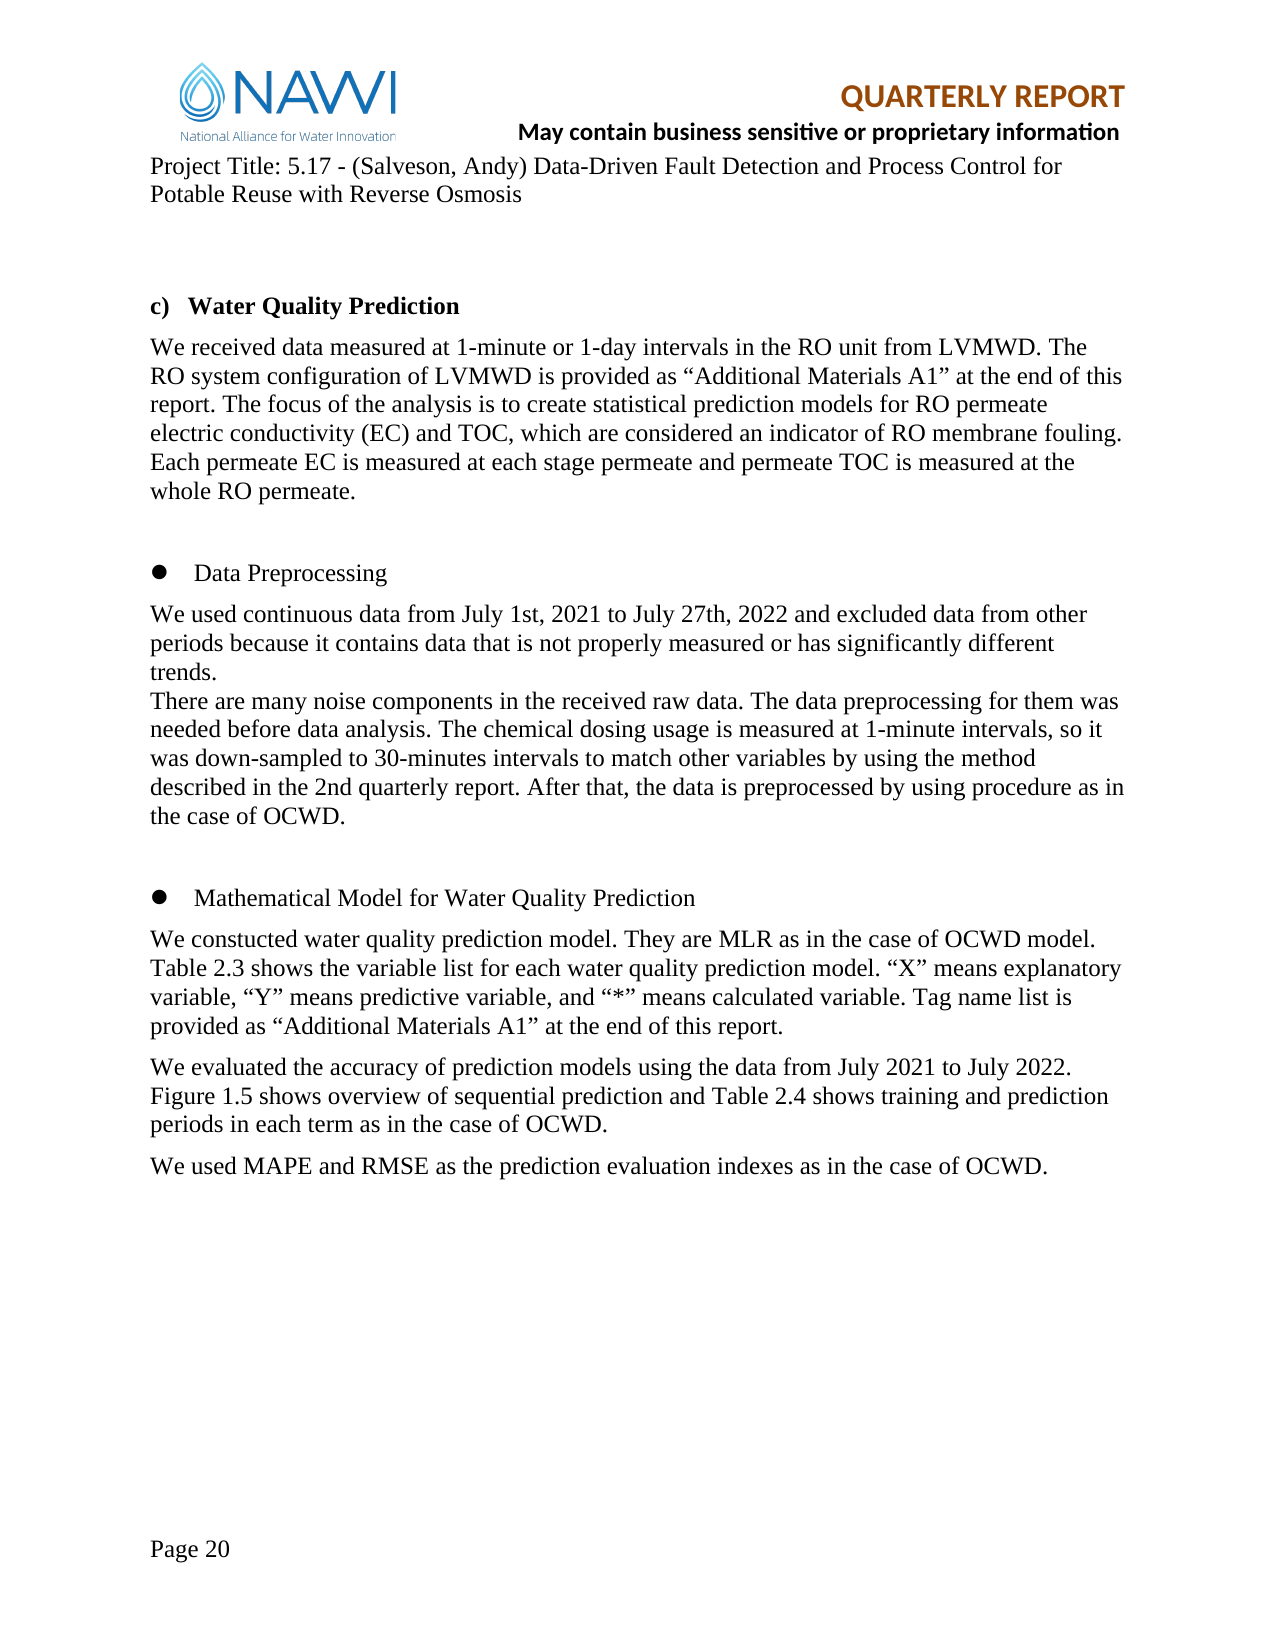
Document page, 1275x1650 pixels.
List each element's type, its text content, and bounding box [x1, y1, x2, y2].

text We received data measured at 1-minute or 1-day intervals in the RO unit from LVMWD. The RO system configuration of LVMWD is provided as “Additional Materials A1” at the end of this report. The focus of the analysis is to create statistical prediction models for RO permeate electric conductivity (EC) and TOC, which are considered an indicator of RO membrane fouling. Each permeate EC is measured at each stage permeate and permeate TOC is measured at the whole RO permeate. [150, 332, 1125, 504]
subtitle Water Quality Prediction [150, 291, 1125, 319]
text We used continuous data from July 1st, 2021 to July 27th, 2022 and excluded data from other periods because it contains data that is not properly measured or has significantly different trends. [150, 599, 1125, 686]
text We constucted water quality prediction model. They are MLR as in the case of OCWD model. Table 2.3 shows the variable list for each water quality prediction model. “X” means explanatory variable, “Y” means predictive variable, and “*” means calculated variable. Tag name list is provided as “Additional Materials A1” at the end of this report. [150, 924, 1125, 1039]
list Mathematical Model for Water Quality Prediction [150, 883, 1125, 912]
text There are many noise components in the received raw data. The data preprocessing for them was needed before data analysis. The chemical dosing usage is measured at 1-minute intervals, so it was down-sampled to 30-minutes intervals to match other variables by using the method described in the 2nd quarterly report. After that, the data is preprocessed by using procedure as in the case of OCWD. [150, 686, 1125, 829]
text We used MAPE and RMSE as the prediction evaluation indexes as in the case of OCWD. [150, 1151, 1125, 1179]
text We evaluated the accuracy of prediction models using the data from July 2021 to July 2022. Figure 1.5 shows overview of sequential prediction and Table 2.4 shows training and prediction periods in each term as in the case of OCWD. [150, 1052, 1125, 1138]
list Data Preprocessing [150, 558, 1125, 587]
